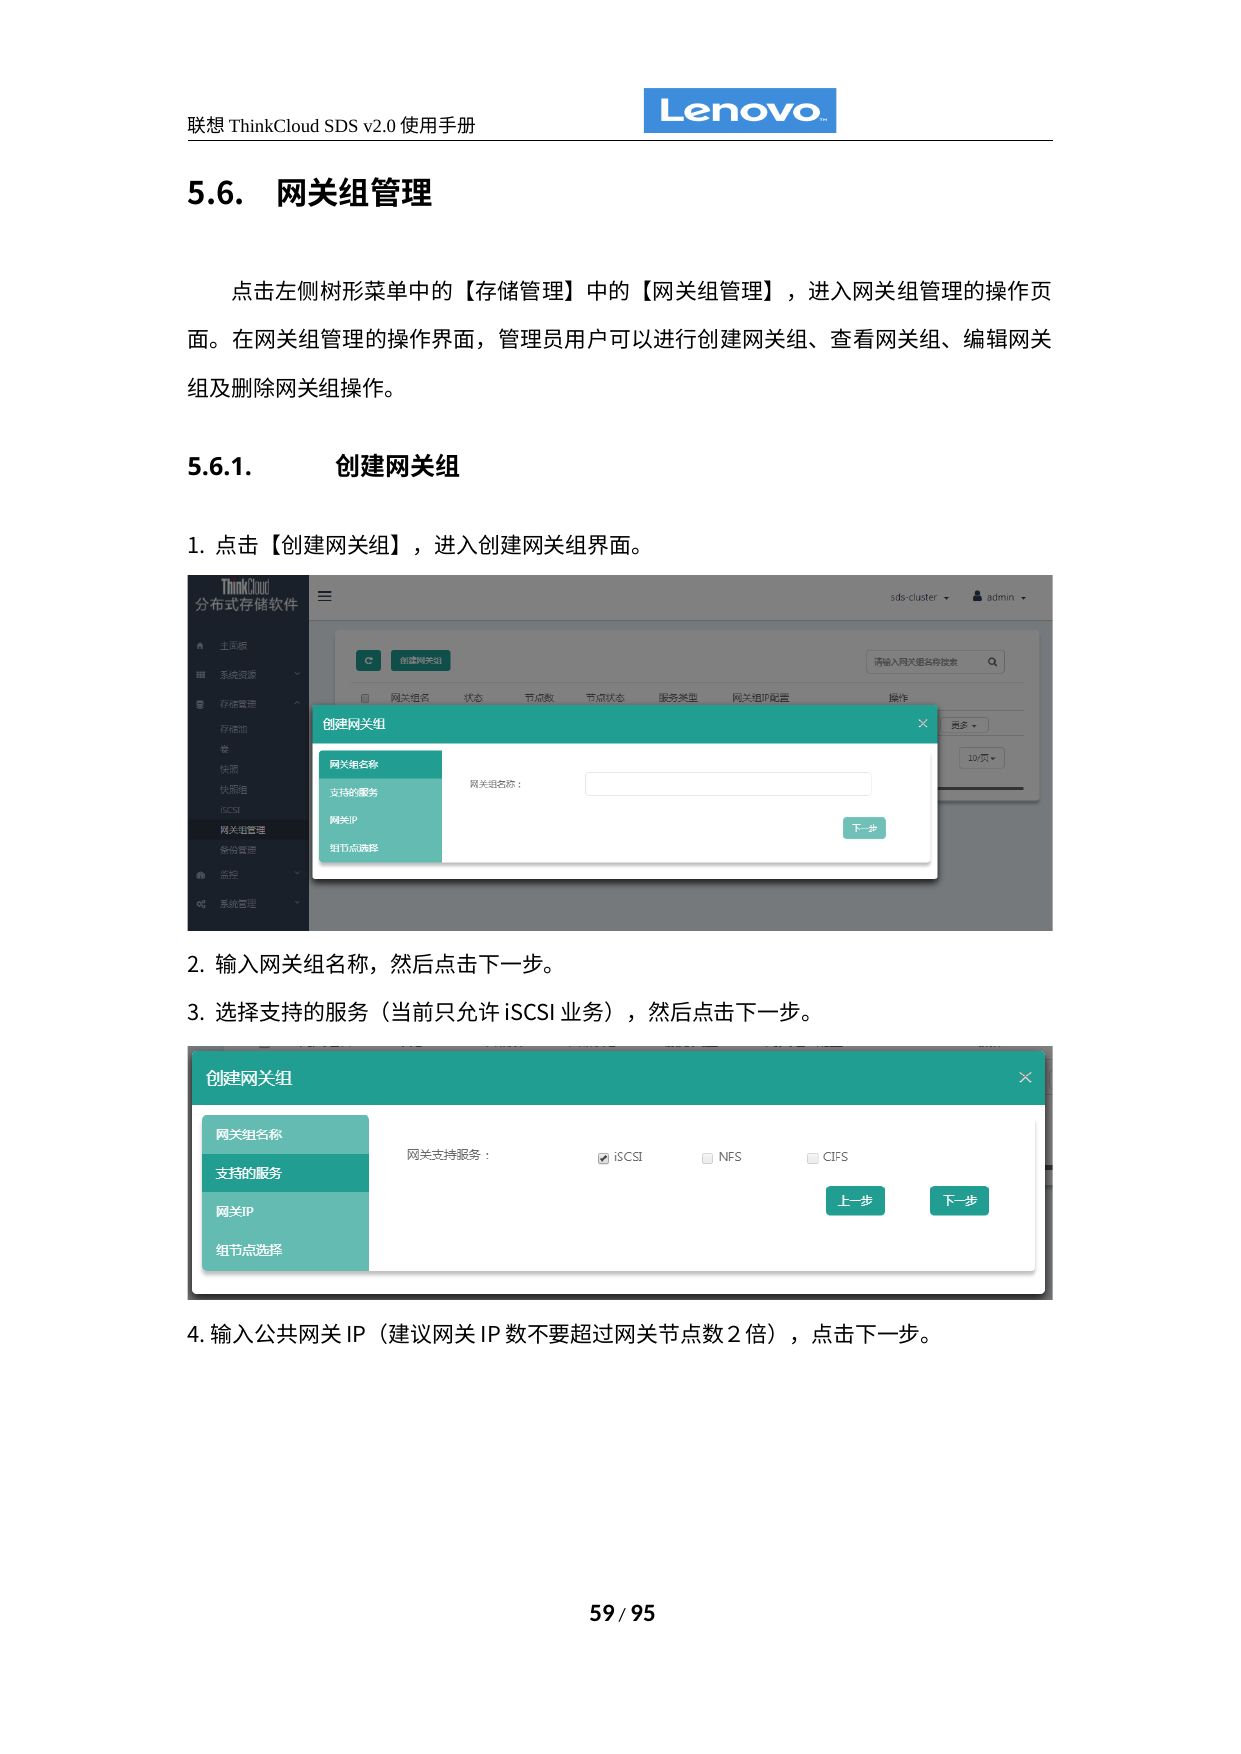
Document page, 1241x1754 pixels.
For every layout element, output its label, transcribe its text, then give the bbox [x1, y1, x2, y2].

picture [643, 88, 837, 133]
picture [187, 575, 1053, 931]
subtitle 创建网关组 [187, 432, 1053, 497]
picture [187, 1046, 1053, 1300]
list 点击【创建网关组】，进入创建网关组界面。 [187, 527, 1053, 560]
text 点击左侧树形菜单中的【存储管理】中的【网关组管理】，进入网关组管理的操作页面。在网关组管理的操作界面，管理员用户可以进行创建网关组、查看网关组、编辑网关组及删除网关组操作。 [187, 273, 1053, 403]
subtitle 网关组管理 [187, 158, 1053, 223]
list 输入网关组名称，然后点击下一步。 [187, 946, 1053, 979]
list 选择支持的服务（当前只允许iSCSI业务），然后点击下一步。 [187, 995, 1053, 1027]
text 4. 输入公共网关IP（建议网关IP数不要超过网关节点数２倍），点击下一步。 [187, 1316, 1053, 1349]
